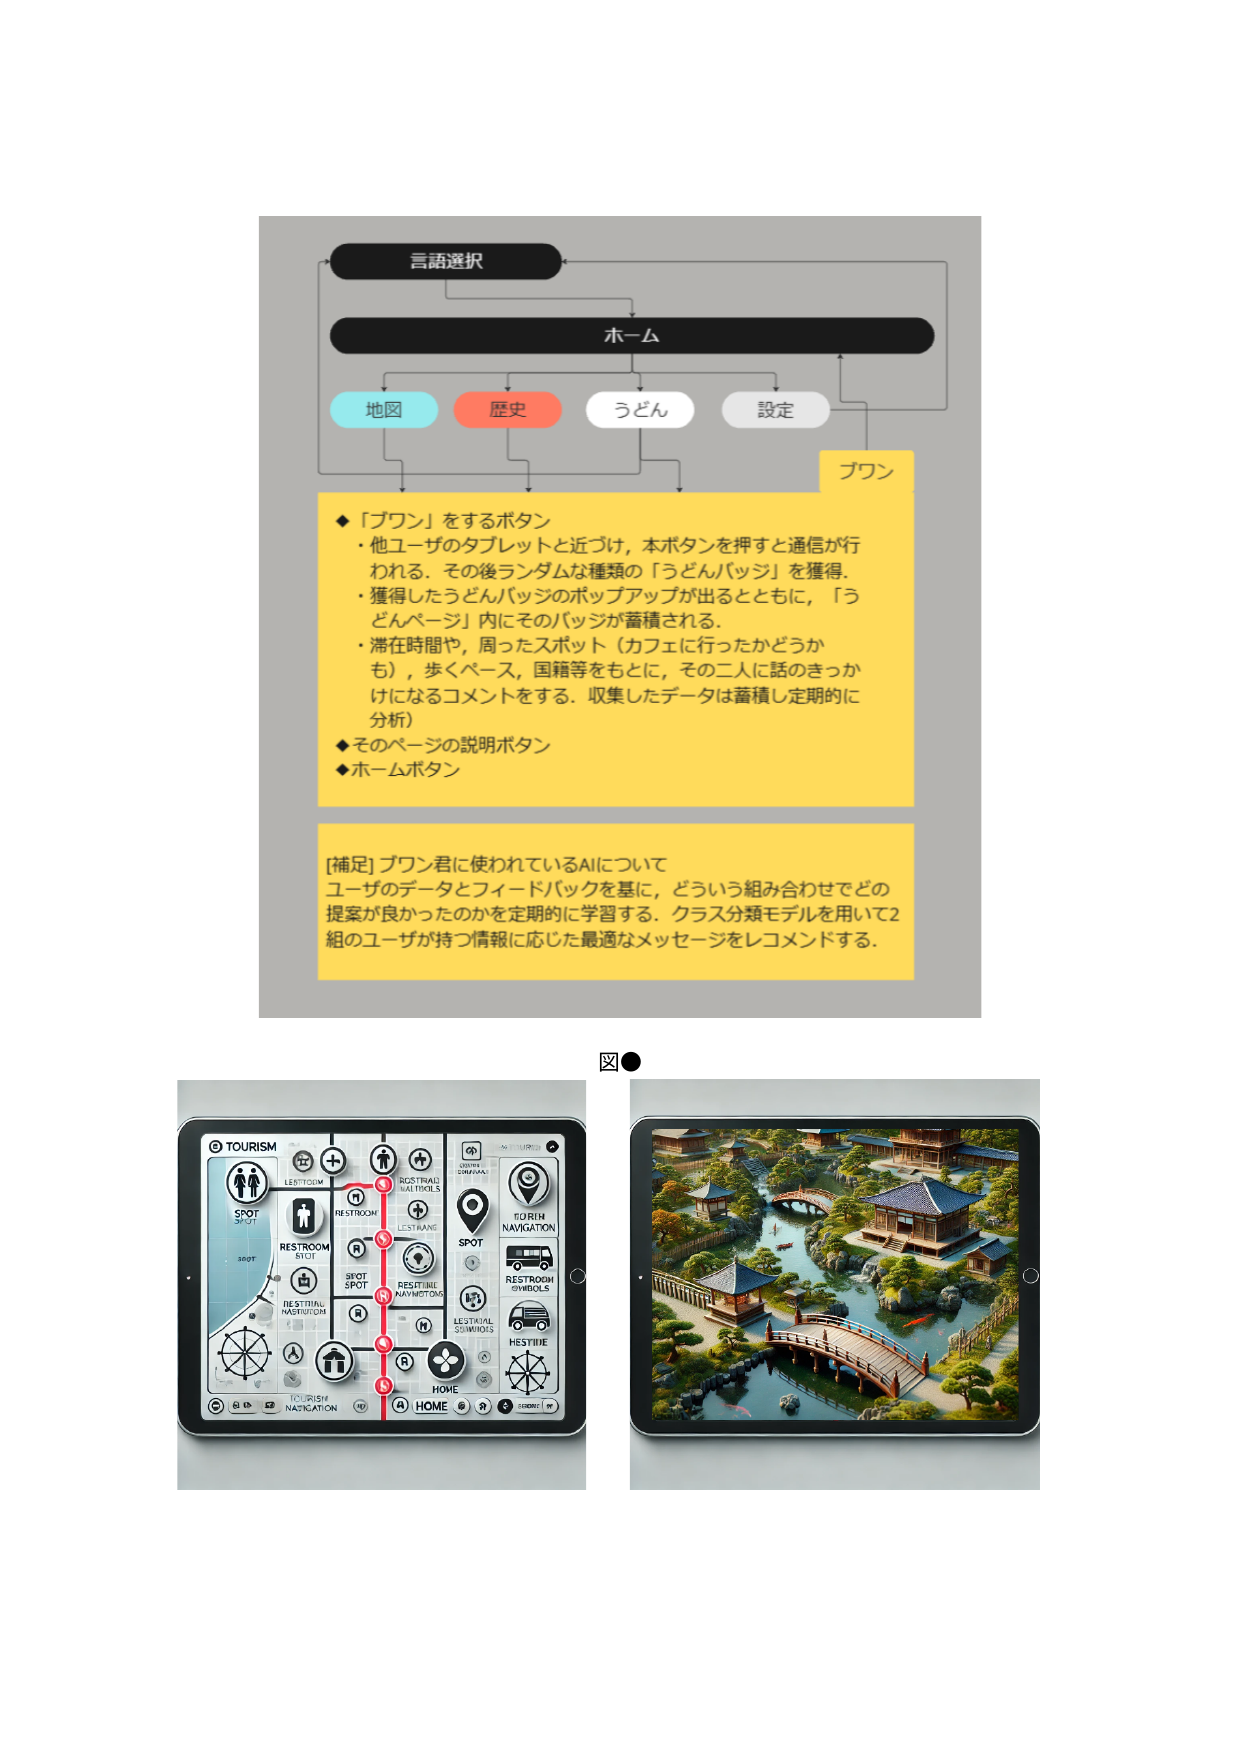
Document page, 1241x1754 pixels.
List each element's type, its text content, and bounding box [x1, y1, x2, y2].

text 図● [177, 1042, 1063, 1079]
picture [258, 216, 982, 1018]
picture [177, 1080, 587, 1490]
picture [629, 1079, 1040, 1490]
